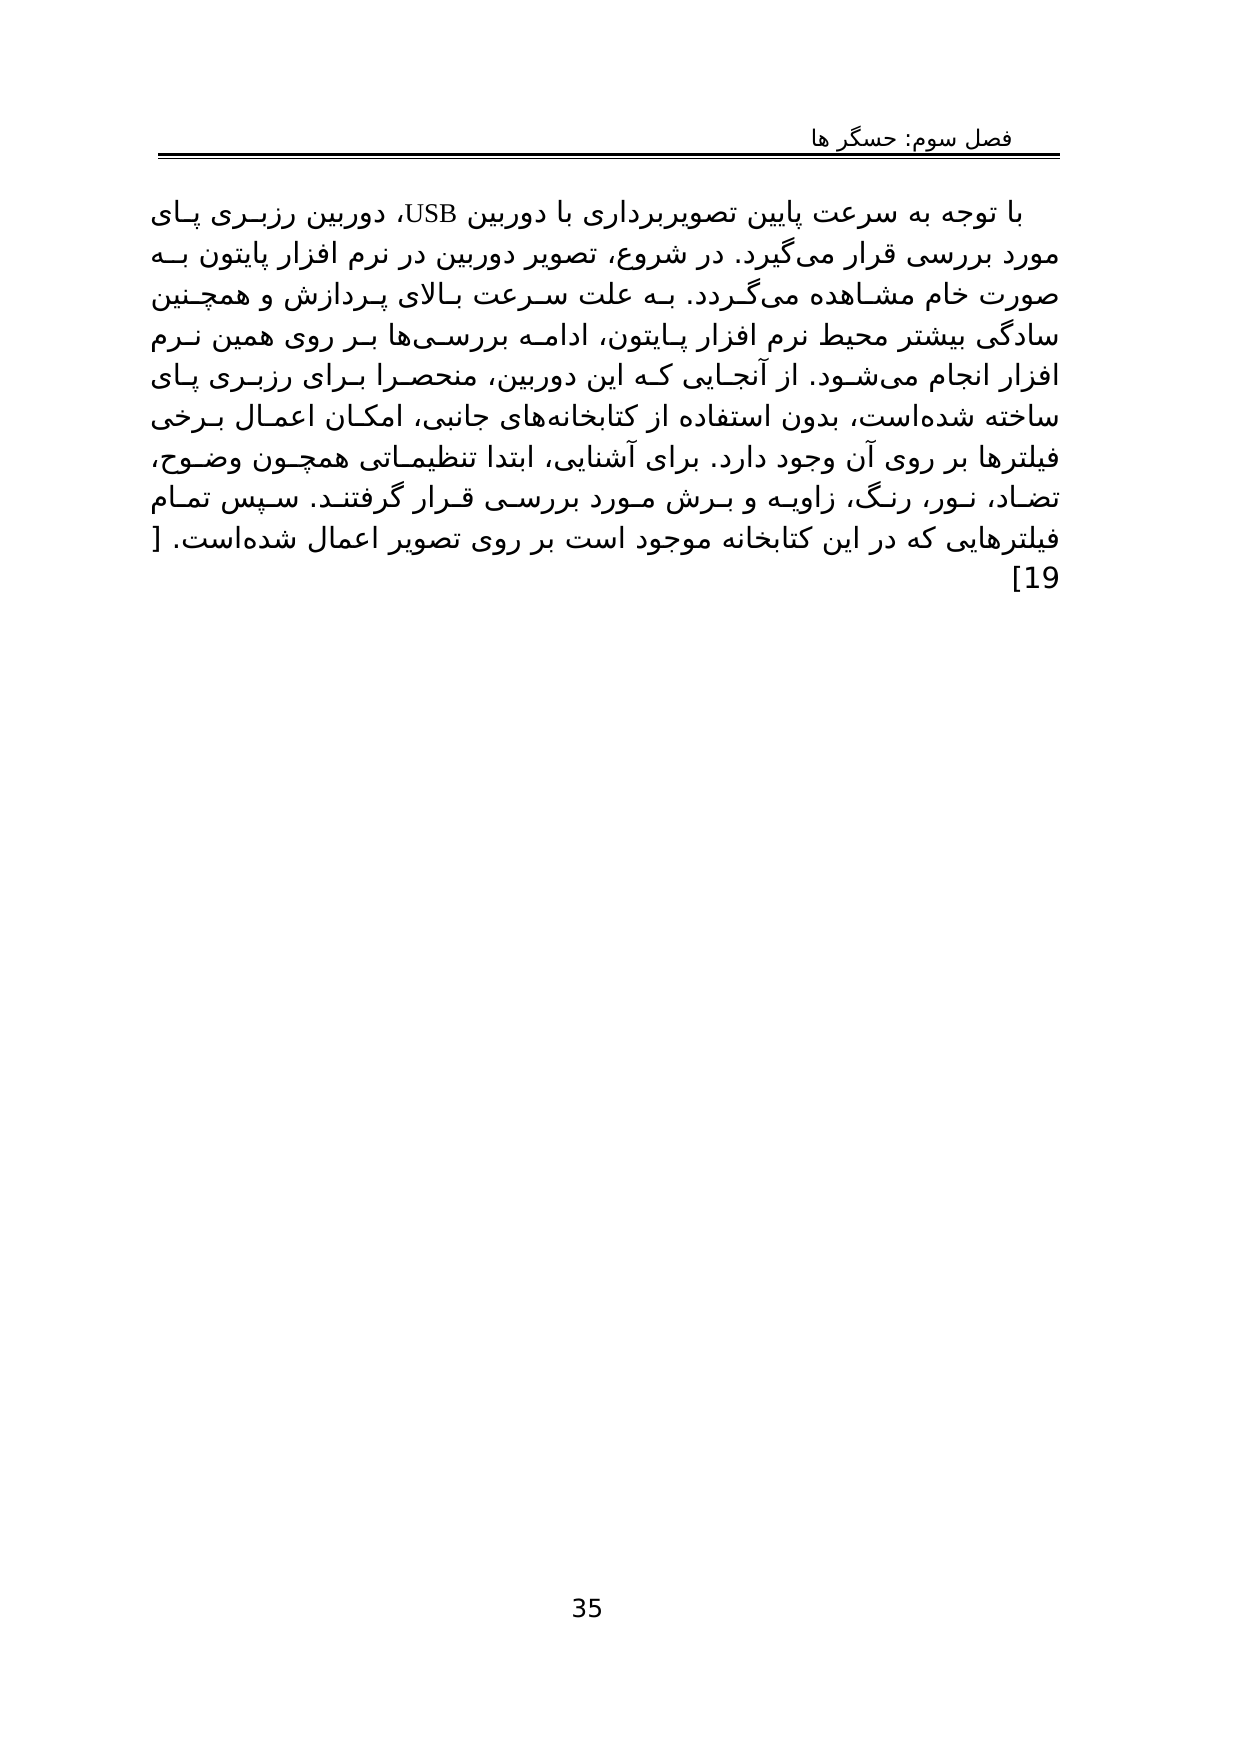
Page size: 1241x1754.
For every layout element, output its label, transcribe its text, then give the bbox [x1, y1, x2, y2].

text با توجه به سرعت پایین تصویر‌برداری با دوربین USB، دوربین رزبری پای مورد بررسی قرار می‌گیرد. در شروع، تصویر دوربین در نرم افزار پایتون به صورت خام مشاهده می‌گردد. به علت سرعت بالای پردازش و همچنین سادگی بیشتر محیط نرم افزار پایتون، ادامه بررسی‌ها بر روی همین نرم افزار انجام می‌شود. از آنجایی که این دوربین، منحصرا برای رزبری پای ساخته شده‌است، بدون استفاده از کتابخانه‌های جانبی، امکان اعمال برخی فیلتر‌ها بر روی آن وجود دارد. برای آشنایی، ابتدا تنظیماتی همچون وضوح، تضاد، نور، رنگ، زاویه و برش مورد بررسی قرار گرفتند. سپس تمام فیلتر‌هایی که در این کتابخانه موجود است بر روی تصویر اعمال شده‌است. [150, 196, 1060, 596]
